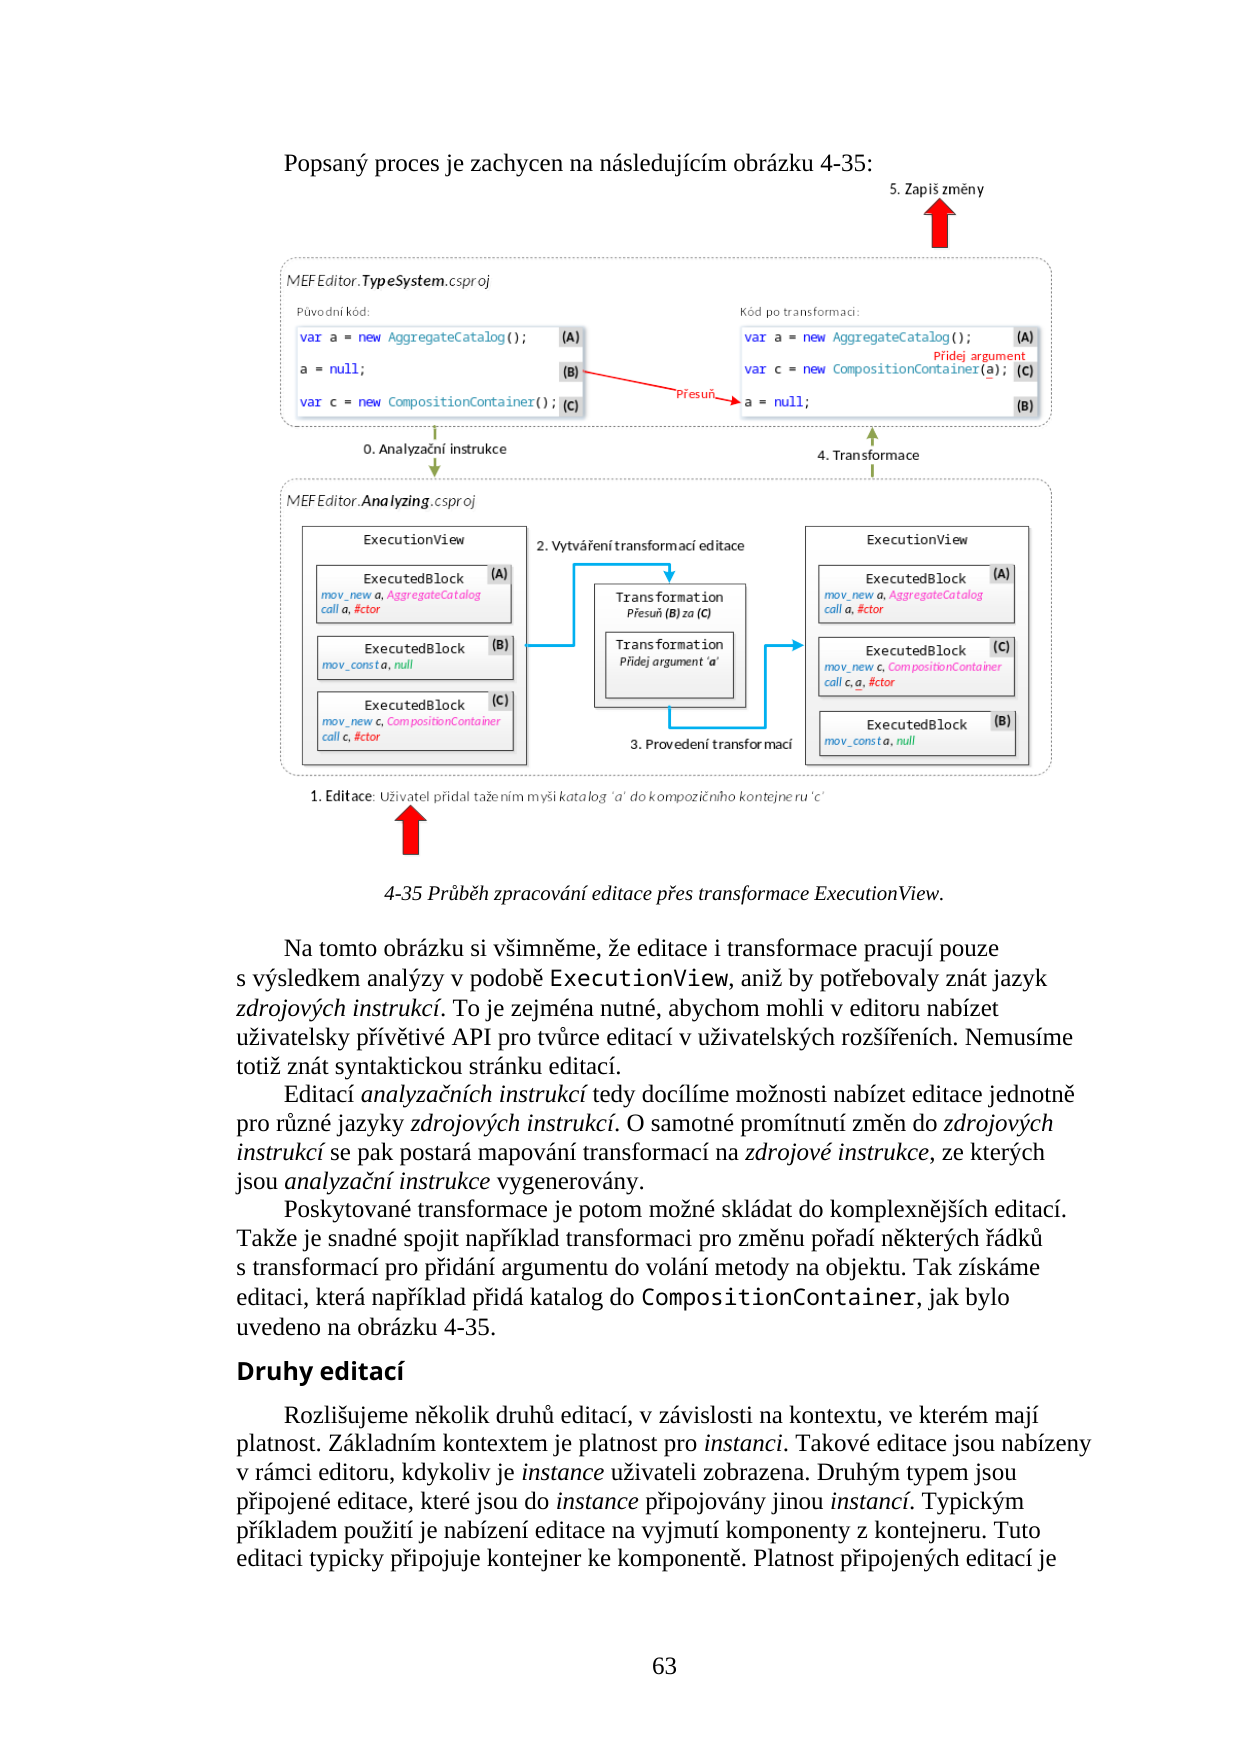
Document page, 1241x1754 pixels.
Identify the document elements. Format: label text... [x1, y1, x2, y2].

text Editací analyzačních instrukcí tedy docílíme možnosti nabízet editace jednotně pro různé jazyky zdrojových instrukcí. O samotné promítnutí změn do zdrojových instrukcí se pak postará mapování transformací na zdrojové instrukce, ze kterých jsou analyzační instrukce vygenerovány. [236, 1079, 1092, 1194]
text Na tomto obrázku si všimněme, že editace i transformace pracují pouze s výsledkem analýzy v podobě ExecutionView, aniž by potřebovaly znát jazyk zdrojových instrukcí. To je zejména nutné, abychom mohli v editoru nabízet uživatelsky přívětivé API pro tvůrce editací v uživatelských rozšířeních. Nemusíme totiž znát syntaktickou stránku editací. [236, 933, 1092, 1079]
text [236, 1400, 1092, 1572]
text Druhy editací [236, 1353, 1092, 1387]
